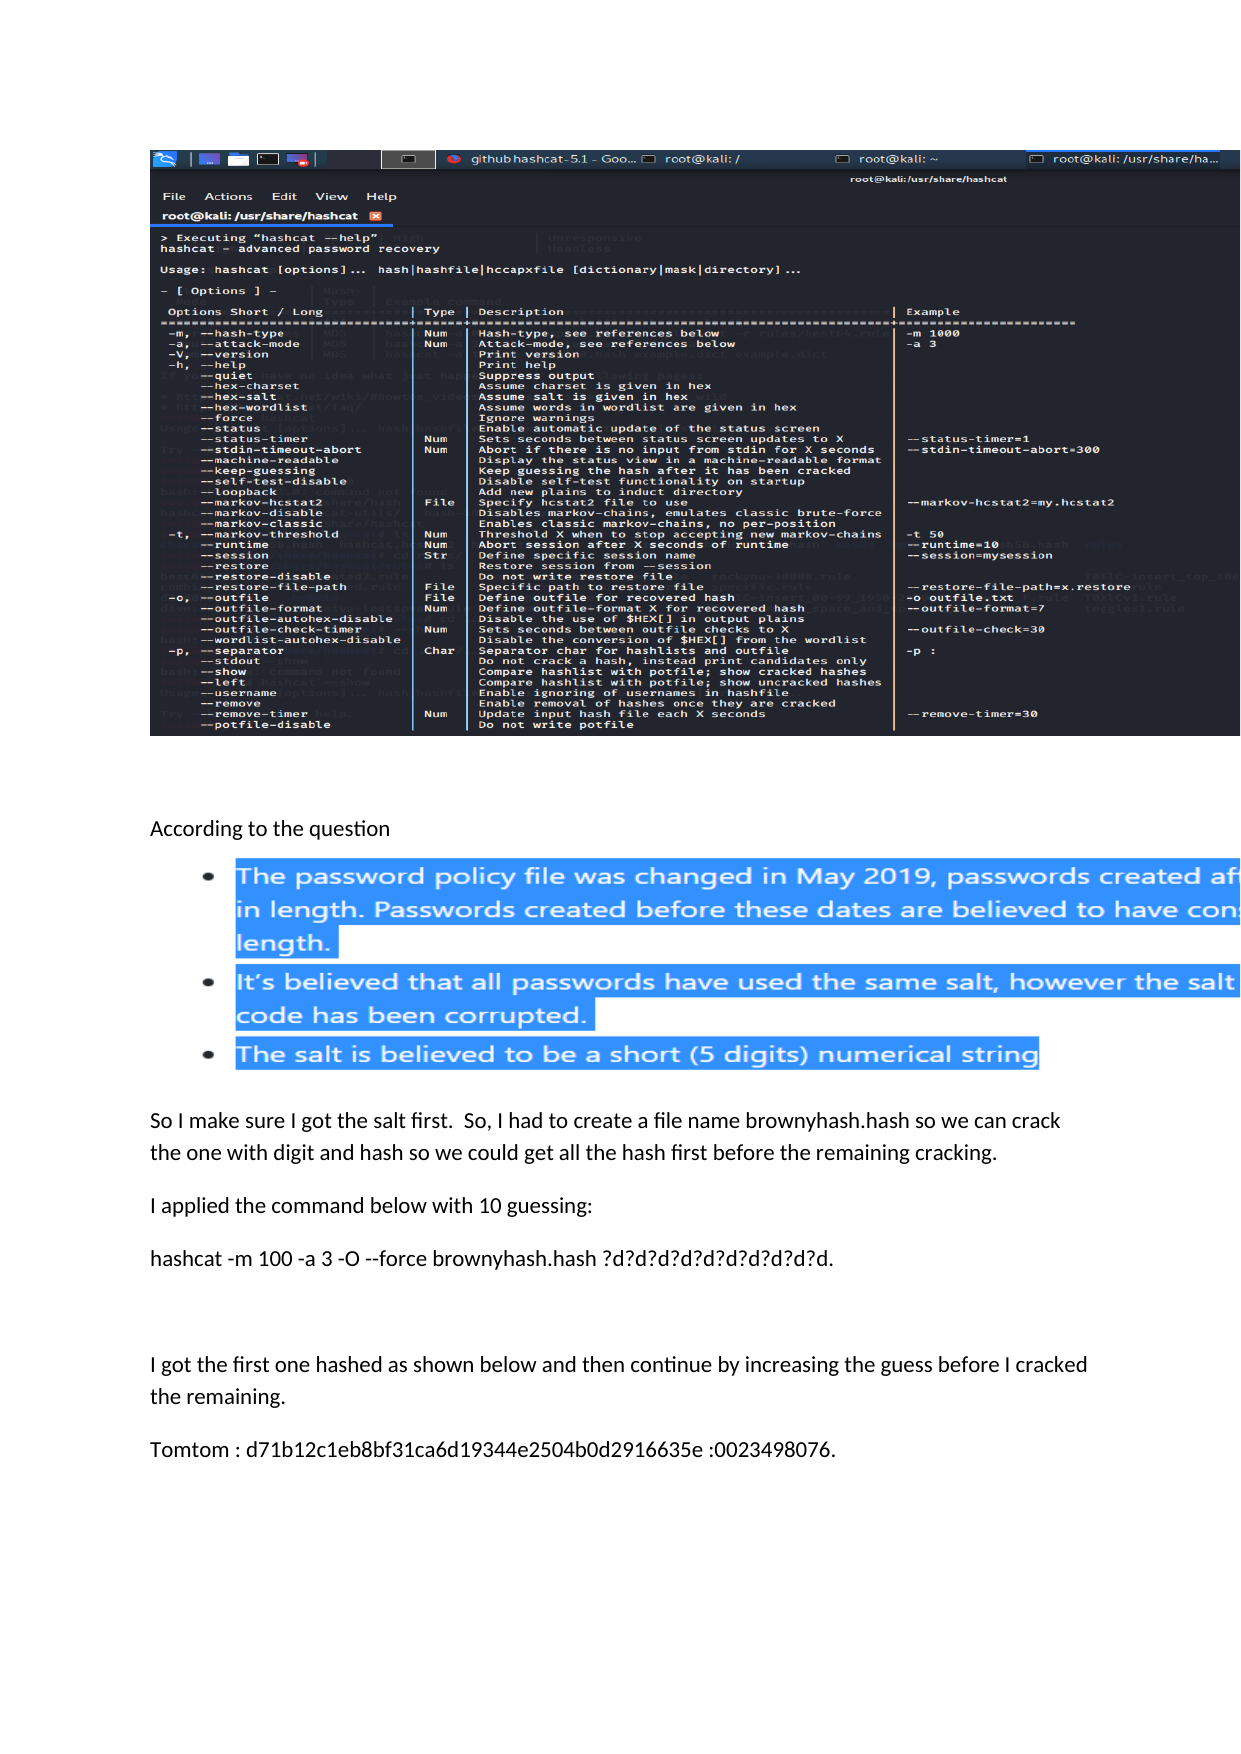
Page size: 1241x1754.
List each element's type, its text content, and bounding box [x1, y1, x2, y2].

text According to the question [150, 814, 1090, 846]
text I applied the command below with 10 guessing: [150, 1191, 1090, 1219]
text Tomtom : d71b12c1eb8bf31ca6d19344e2504b0d2916635e :0023498076. [150, 1435, 1090, 1463]
picture [150, 150, 1241, 736]
picture [150, 846, 1241, 1081]
text I got the first one hashed as shown below and then continue by increasing the guess before I cracked the remaining. [150, 1350, 1090, 1410]
text So I make sure I got the salt first. So, I had to create a file name brownyhash.hash so we can crack the one with digit and hash so we could get all the hash first before the remaining cracking. [150, 1106, 1090, 1166]
text hashcat -m 100 -a 3 -O --force brownyhash.hash ?d?d?d?d?d?d?d?d?d?d. [150, 1244, 1090, 1272]
